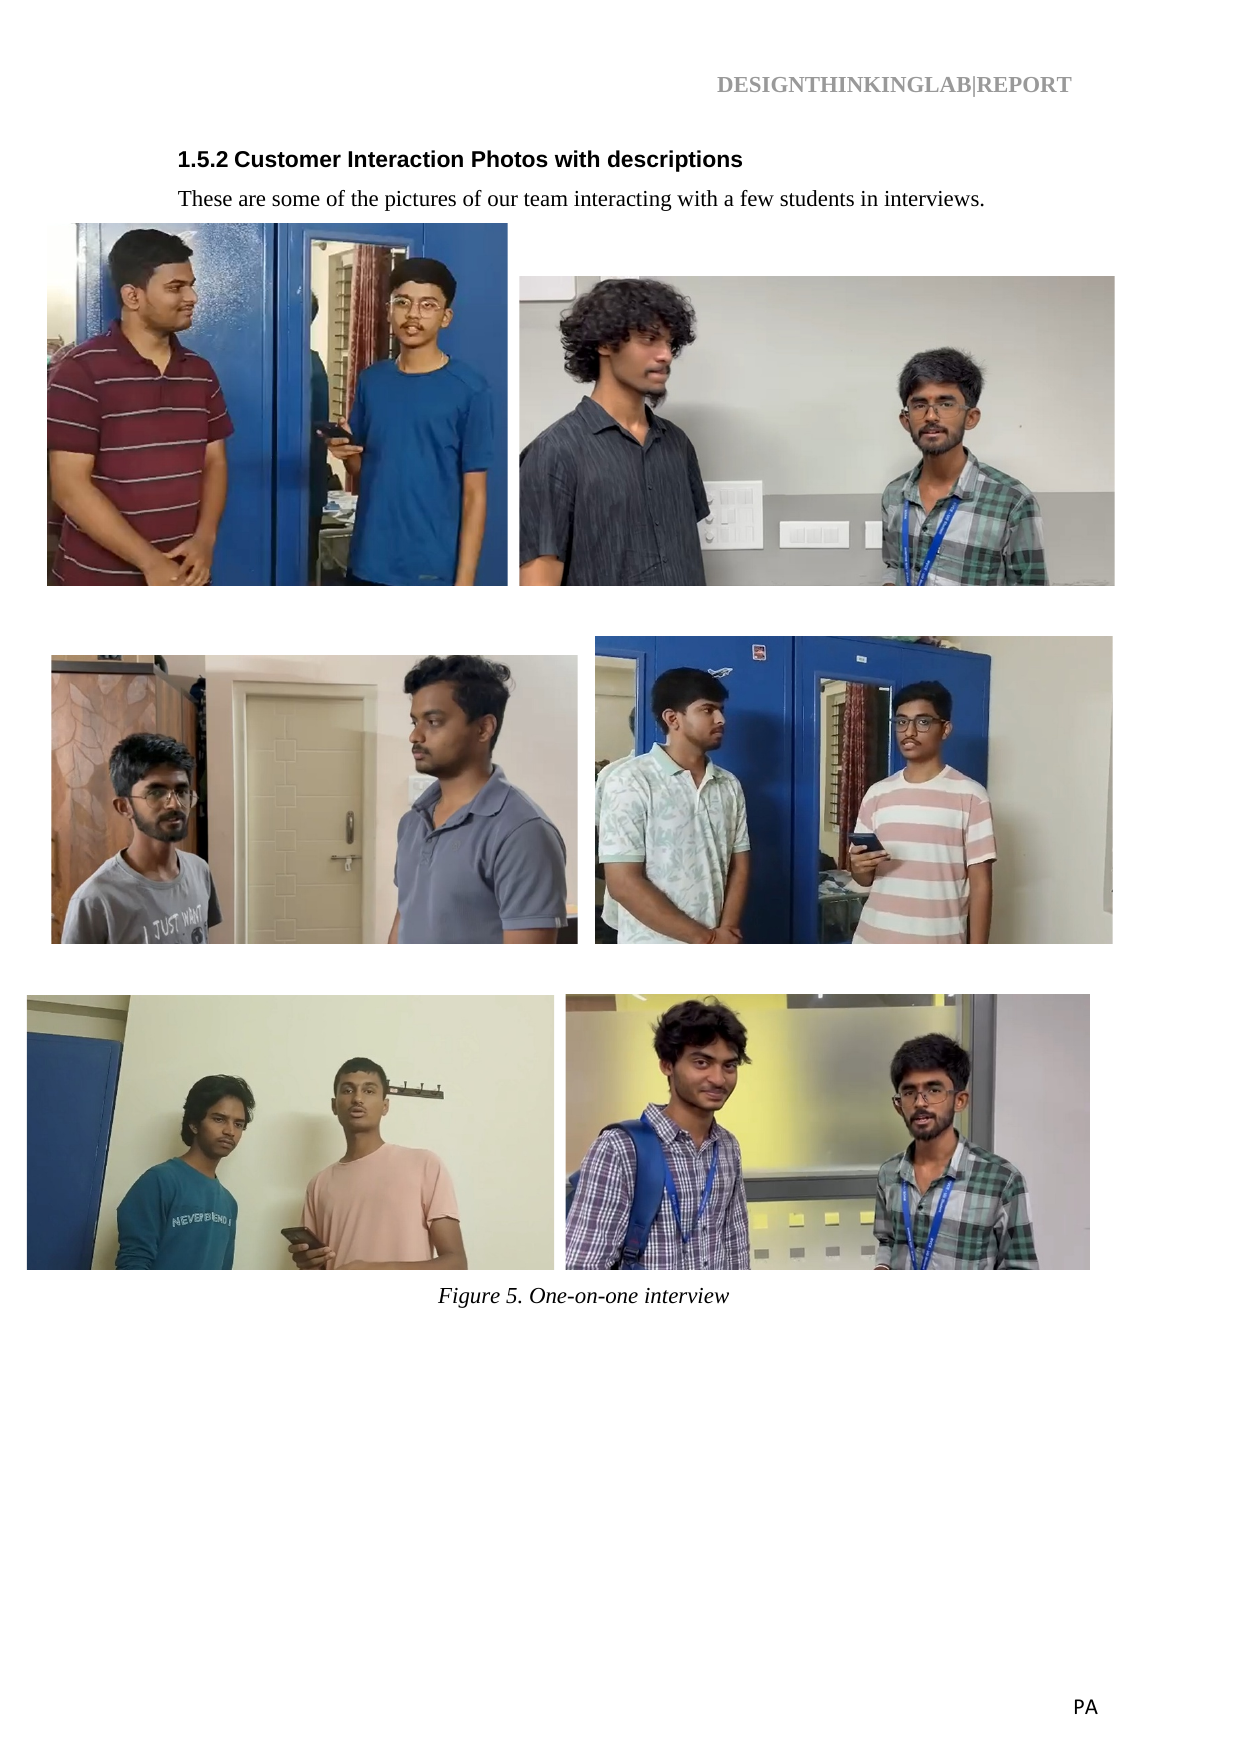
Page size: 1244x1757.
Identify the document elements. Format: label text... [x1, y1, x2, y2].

text These are some of the pictures of our team interacting with a few students in interviews. [47, 185, 1117, 211]
picture [595, 636, 1113, 944]
picture [51, 655, 578, 944]
picture [519, 276, 1115, 586]
picture [47, 223, 508, 586]
subtitle Customer Interaction Photos with descriptions [177, 146, 1229, 173]
picture [26, 995, 555, 1270]
text Figure 5. One-on-one interview [47, 1282, 1117, 1308]
picture [565, 994, 1090, 1270]
